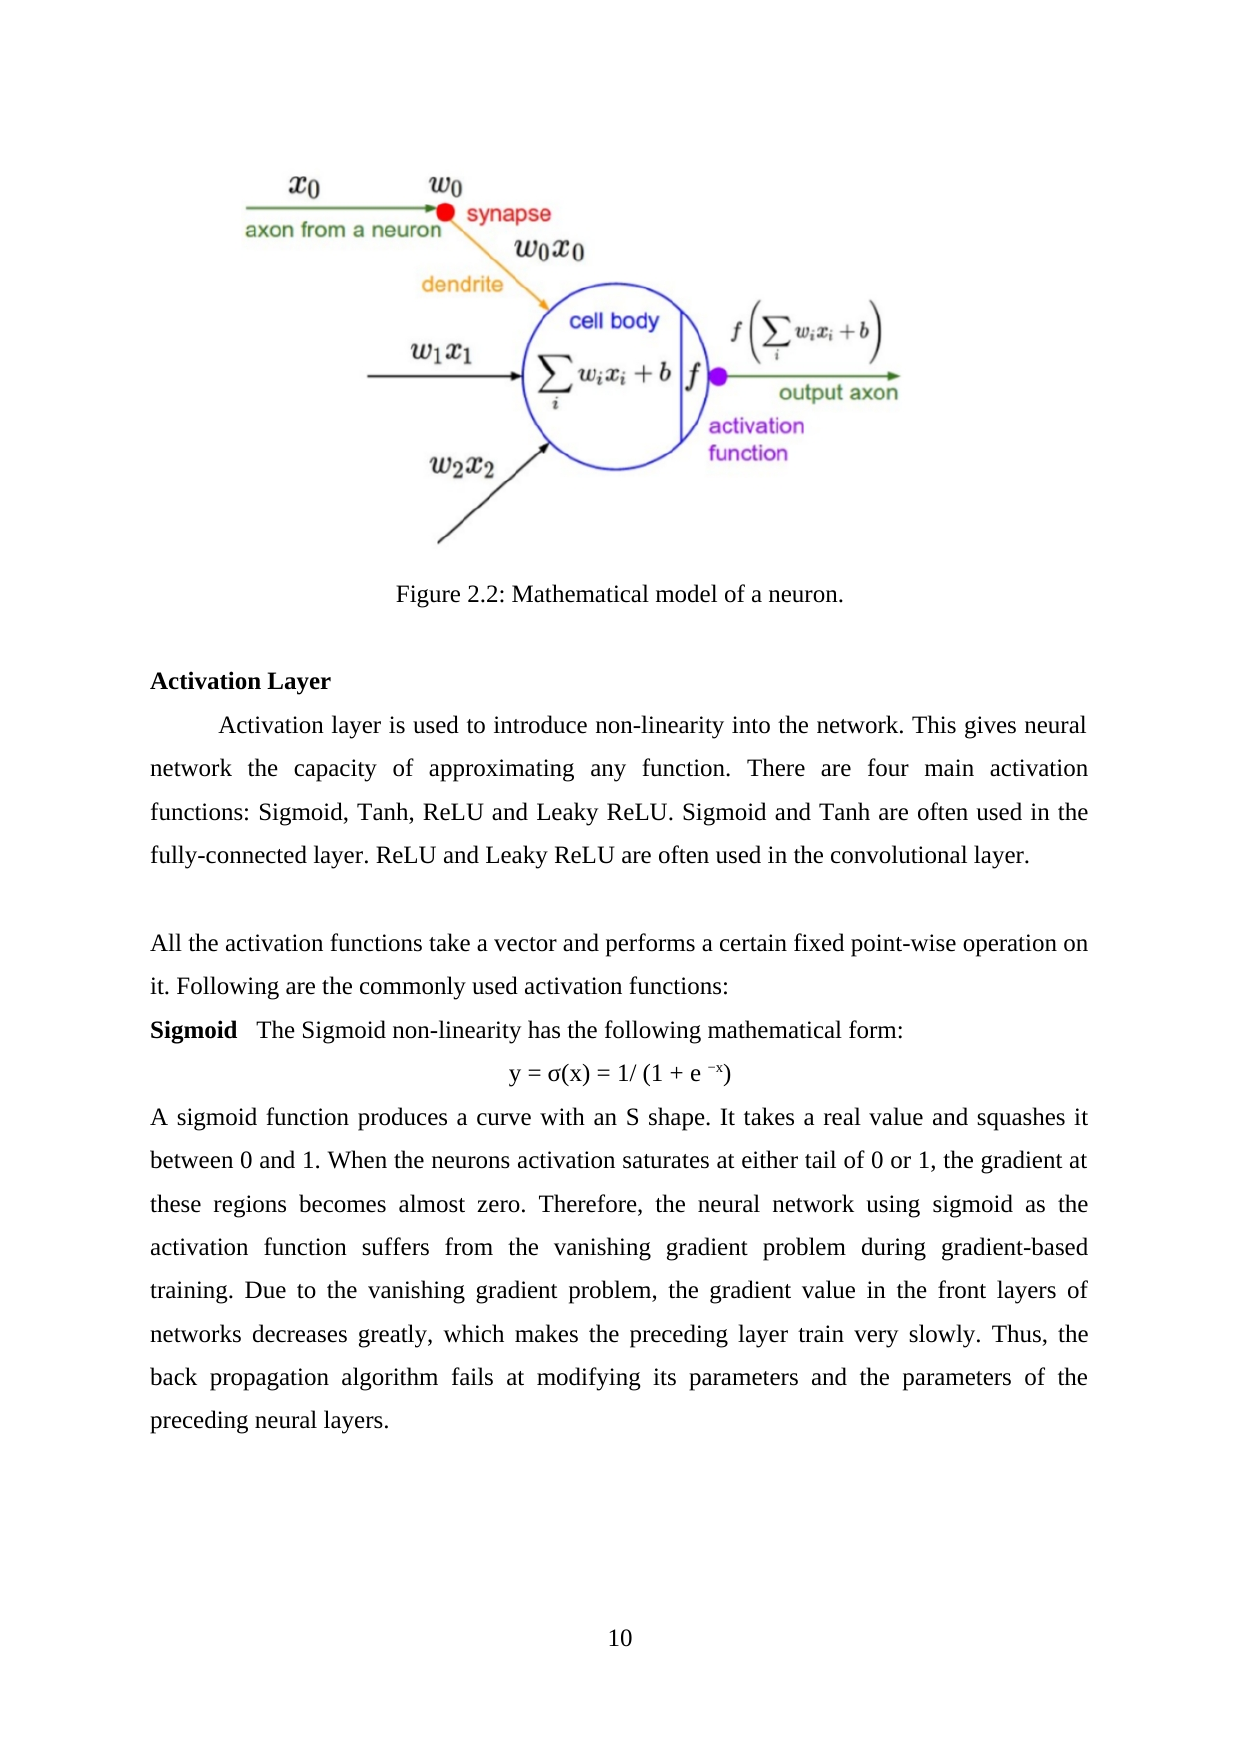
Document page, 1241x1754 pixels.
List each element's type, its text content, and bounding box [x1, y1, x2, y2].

picture [150, 150, 1091, 564]
text All the activation functions take a vector and performs a certain fixed point-wise operation on it. Following are the commonly used activation functions: [150, 928, 1090, 1000]
text A sigmoid function produces a curve with an S shape. It takes a real value and squashes it between 0 and 1. When the neurons activation saturates at either tail of 0 or 1, the gradient at these regions becomes almost zero. Therefore, the neural network using sigmoid as the activation function suffers from the vanishing gradient problem during gradient-based training. Due to the vanishing gradient problem, the gradient value in the front layers of networks decreases greatly, which makes the preceding layer train very slowly. Thus, the back propagation algorithm fails at modifying its parameters and the parameters of the preceding neural layers. [150, 1102, 1090, 1434]
text Figure 2.2: Mathematical model of a neuron. [150, 579, 1090, 608]
text Sigmoid The Sigmoid non-linearity has the following mathematical form: [150, 1015, 1090, 1043]
text y = σ(x) = 1/ (1 + e −x) [150, 1058, 1090, 1087]
text Activation layer is used to introduce non-linearity into the network. This gives neural network the capacity of approximating any function. There are four main activation functions: Sigmoid, Tanh, ReLU and Leaky ReLU. Sigmoid and Tanh are often used in the fully-connected layer. ReLU and Leaky ReLU are often used in the convolutional layer. [150, 710, 1090, 869]
text Activation Layer [150, 666, 1090, 695]
